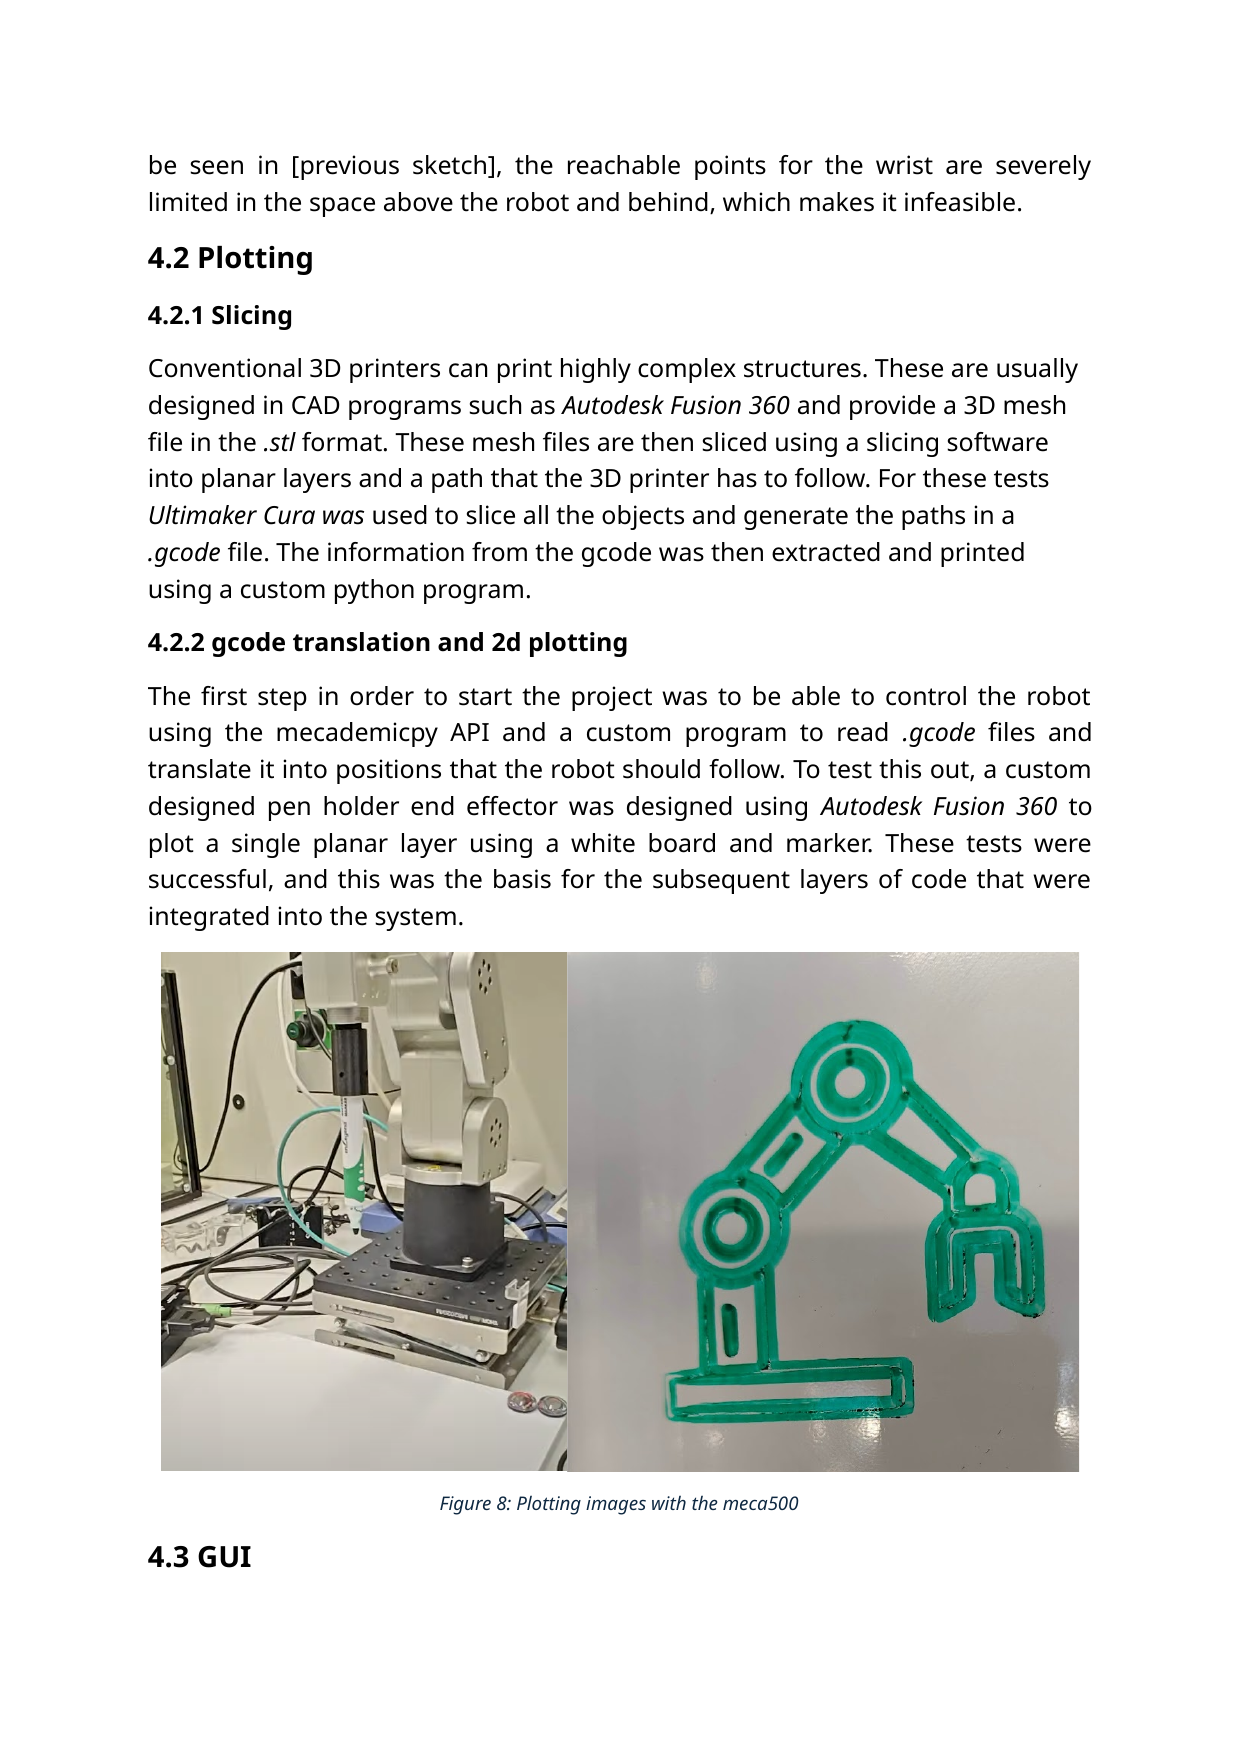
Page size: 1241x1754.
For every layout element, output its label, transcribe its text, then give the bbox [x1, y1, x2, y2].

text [148, 148, 1093, 218]
picture [161, 952, 1080, 1472]
text Figure 8: Plotting images with the meca500 [148, 1490, 1093, 1516]
title 4.3 GUI [148, 1537, 1093, 1576]
text Conventional 3D printers can print highly complex structures. These are usually designed in CAD programs such as Autodesk Fusion 360 and provide a 3D mesh file in the .stl format. These mesh files are then sliced using a slicing software into planar layers and a path that the 3D printer has to follow. For these tests Ultimaker Cura was used to slice all the objects and generate the paths in a .gcode file. The information from the gcode was then extracted and printed using a custom python program. [148, 351, 1093, 605]
subtitle 4.2.2 gcode translation and 2d plotting [148, 625, 1093, 659]
title 4.2 Plotting [148, 238, 1093, 277]
subtitle 4.2.1 Slicing [148, 297, 1093, 331]
text The first step in order to start the project was to be able to control the robot using the mecademicpy API and a custom program to read .gcode files and translate it into positions that the robot should follow. To test this out, a custom designed pen holder end effector was designed using Autodesk Fusion 360 to plot a single planar layer using a white board and marker. These tests were successful, and this was the basis for the subsequent layers of code that were integrated into the system. [148, 678, 1093, 933]
